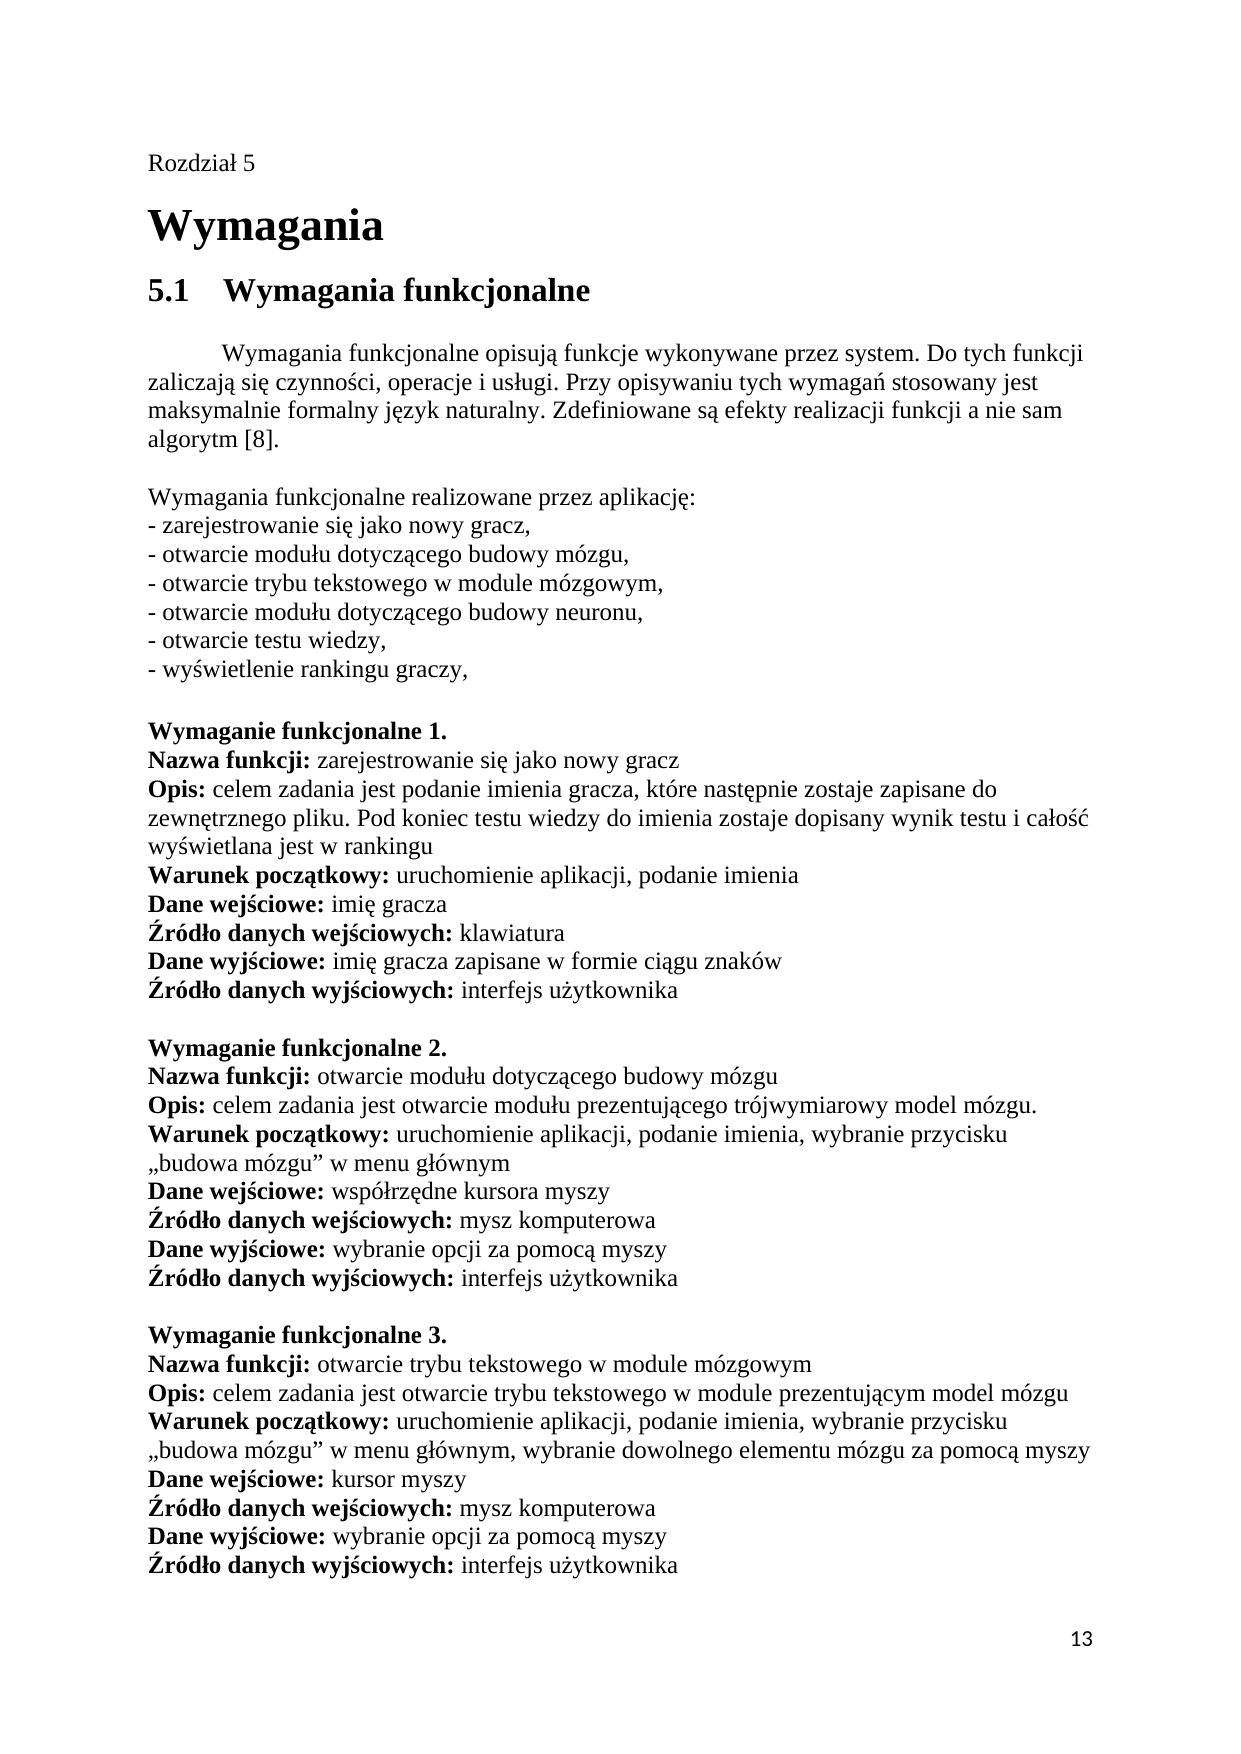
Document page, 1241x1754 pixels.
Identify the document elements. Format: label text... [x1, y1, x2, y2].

text - otwarcie testu wiedzy, [148, 625, 1093, 654]
text Źródło danych wejściowych: mysz komputerowa [148, 1205, 1093, 1234]
text - otwarcie trybu tekstowego w module mózgowym, [148, 568, 1093, 597]
text Wymaganie funkcjonalne 1. [148, 716, 1093, 745]
text Źródło danych wyjściowych: interfejs użytkownika [148, 1263, 1093, 1291]
text Opis: celem zadania jest otwarcie trybu tekstowego w module prezentującym model mózgu [148, 1378, 1093, 1406]
text Dane wyjściowe: imię gracza zapisane w formie ciągu znaków [148, 946, 1093, 975]
text Źródło danych wyjściowych: interfejs użytkownika [148, 975, 1093, 1004]
text Opis: celem zadania jest otwarcie modułu prezentującego trójwymiarowy model mózgu. [148, 1090, 1093, 1119]
text - otwarcie modułu dotyczącego budowy mózgu, [148, 539, 1093, 568]
text Nazwa funkcji: otwarcie trybu tekstowego w module mózgowym [148, 1349, 1093, 1378]
text Opis: celem zadania jest podanie imienia gracza, które następnie zostaje zapisane do zewnętrznego pliku. Pod koniec testu wiedzy do imienia zostaje dopisany wynik testu i całość wyświetlana jest w rankingu [148, 774, 1093, 860]
text Źródło danych wejściowych: klawiatura [148, 918, 1093, 946]
text - zarejestrowanie się jako nowy gracz, [148, 510, 1093, 539]
text Źródło danych wyjściowych: interfejs użytkownika [148, 1550, 1093, 1579]
text Nazwa funkcji: zarejestrowanie się jako nowy gracz [148, 745, 1093, 774]
text Warunek początkowy: uruchomienie aplikacji, podanie imienia, wybranie przycisku „budowa mózgu” w menu głównym [148, 1119, 1093, 1176]
text Warunek początkowy: uruchomienie aplikacji, podanie imienia [148, 860, 1093, 889]
text Dane wyjściowe: wybranie opcji za pomocą myszy [148, 1234, 1093, 1263]
text Źródło danych wejściowych: mysz komputerowa [148, 1493, 1093, 1521]
text Wymaganie funkcjonalne 2. [148, 1033, 1093, 1061]
list Wymagania funkcjonalne [148, 271, 1093, 309]
text Wymagania [148, 197, 1093, 250]
text Warunek początkowy: uruchomienie aplikacji, podanie imienia, wybranie przycisku „budowa mózgu” w menu głównym, wybranie dowolnego elementu mózgu za pomocą myszy [148, 1406, 1093, 1464]
text - wyświetlenie rankingu graczy, [148, 654, 1093, 683]
text Dane wejściowe: współrzędne kursora myszy [148, 1176, 1093, 1205]
text Wymagania funkcjonalne realizowane przez aplikację: [148, 482, 1093, 510]
text Nazwa funkcji: otwarcie modułu dotyczącego budowy mózgu [148, 1061, 1093, 1090]
text Dane wejściowe: imię gracza [148, 889, 1093, 918]
text Wymaganie funkcjonalne 3. [148, 1320, 1093, 1349]
text Dane wejściowe: kursor myszy [148, 1464, 1093, 1493]
text Wymagania funkcjonalne opisują funkcje wykonywane przez system. Do tych funkcji zaliczają się czynności, operacje i usługi. Przy opisywaniu tych wymagań stosowany jest maksymalnie formalny język naturalny. Zdefiniowane są efekty realizacji funkcji a nie sam algorytm [8]. [148, 338, 1093, 453]
text - otwarcie modułu dotyczącego budowy neuronu, [148, 597, 1093, 625]
text Rozdział 5 [148, 148, 1093, 176]
text Dane wyjściowe: wybranie opcji za pomocą myszy [148, 1521, 1093, 1550]
